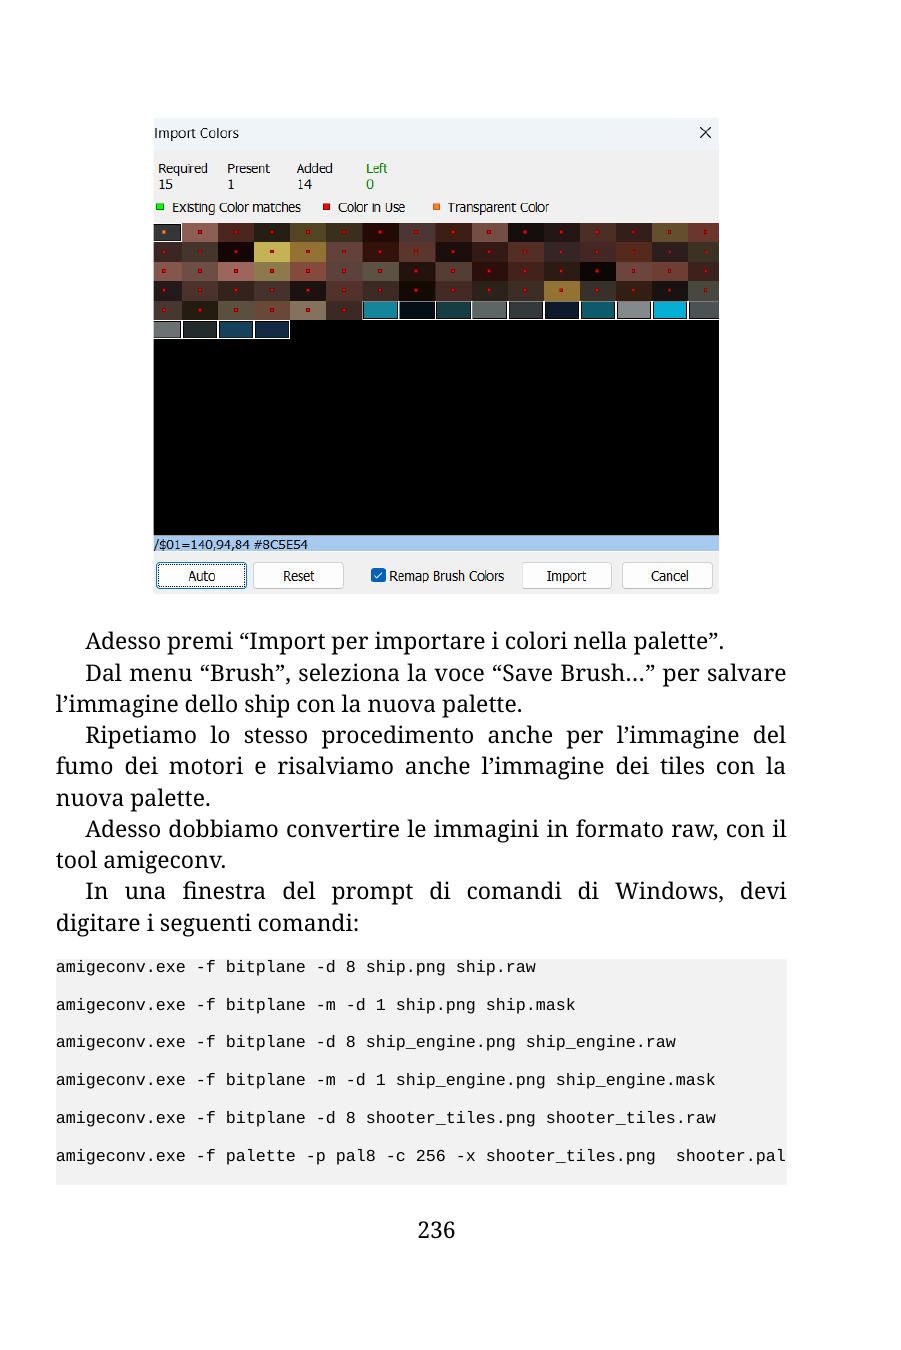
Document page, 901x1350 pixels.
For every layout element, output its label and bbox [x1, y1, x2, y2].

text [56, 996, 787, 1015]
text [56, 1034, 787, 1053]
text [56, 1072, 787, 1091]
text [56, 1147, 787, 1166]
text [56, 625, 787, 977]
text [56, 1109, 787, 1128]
picture [153, 118, 719, 594]
